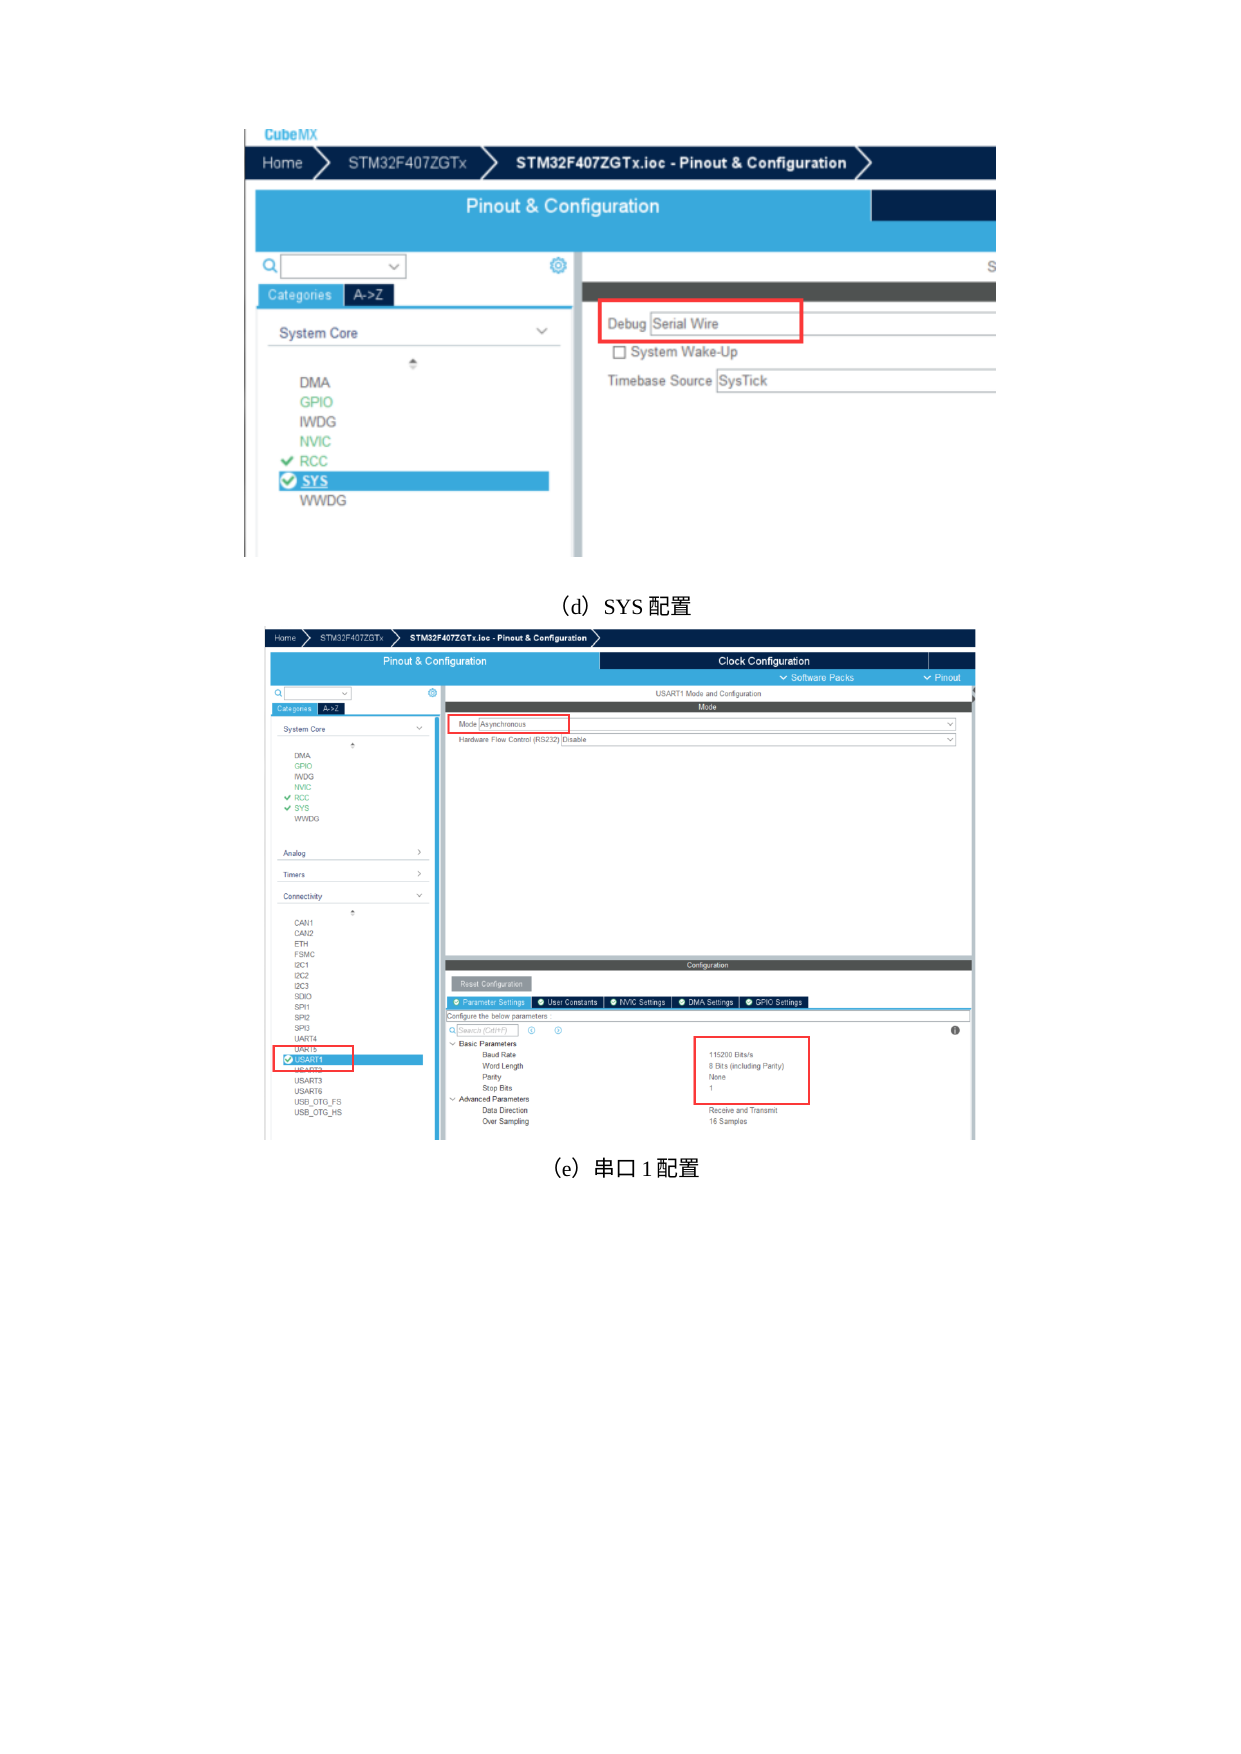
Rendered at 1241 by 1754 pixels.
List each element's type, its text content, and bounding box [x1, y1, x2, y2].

picture [264, 626, 976, 1140]
picture [244, 129, 996, 557]
text （d）SYS配置 [112, 589, 1128, 621]
text （e）串口1配置 [112, 1150, 1128, 1183]
